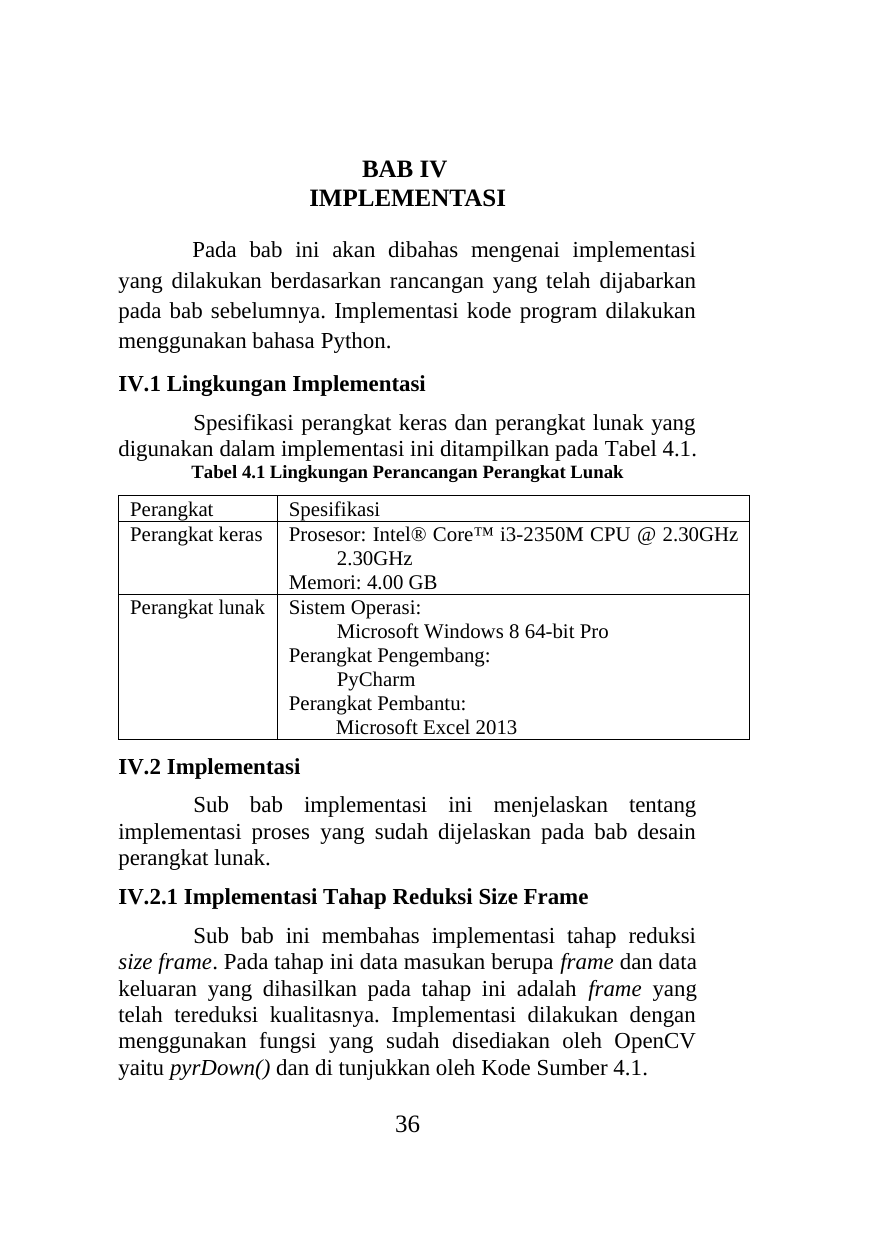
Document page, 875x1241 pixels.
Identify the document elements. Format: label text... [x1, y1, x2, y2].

text Sub bab ini membahas implementasi tahap reduksi size frame. Pada tahap ini data masukan berupa frame dan data keluaran yang dihasilkan pada tahap ini adalah frame yang telah tereduksi kualitasnya. Implementasi dilakukan dengan menggunakan fungsi yang sudah disediakan oleh OpenCV yaitu pyrDown() dan di tunjukkan oleh Kode Sumber 4.1. [118, 922, 697, 1080]
table_cell Perangkat keras [119, 522, 277, 594]
subtitle Implementasi [118, 753, 697, 779]
subtitle Lingkungan Implementasi [118, 370, 697, 396]
table_cell Prosesor: Intel® Core™ i3-2350M CPU @ 2.30GHz 2.30GHz Memori: 4.00 GB [278, 522, 749, 594]
table_header Perangkat [119, 496, 277, 521]
table_cell Sistem Operasi: Microsoft Windows 8 64-bit Pro Perangkat Pengembang: PyCharm Perangkat Pembantu: Microsoft Excel 2013 [278, 595, 749, 739]
table_cell Perangkat lunak [119, 595, 277, 739]
table_header Spesifikasi [278, 496, 749, 521]
text Pada bab ini akan dibahas mengenai implementasi yang dilakukan berdasarkan rancangan yang telah dijabarkan pada bab sebelumnya. Implementasi kode program dilakukan menggunakan bahasa Python. [118, 236, 697, 353]
text Sub bab implementasi ini menjelaskan tentang implementasi proses yang sudah dijelaskan pada bab desain perangkat lunak. [118, 792, 697, 871]
text Spesifikasi perangkat keras dan perangkat lunak yang digunakan dalam implementasi ini ditampilkan pada Tabel 4.1. [118, 409, 697, 461]
text Tabel 4.1 Lingkungan Perancangan Perangkat Lunak [118, 461, 697, 483]
subtitle IMPLEMENTASI [118, 154, 697, 211]
subtitle Implementasi Tahap Reduksi Size Frame [118, 883, 697, 909]
